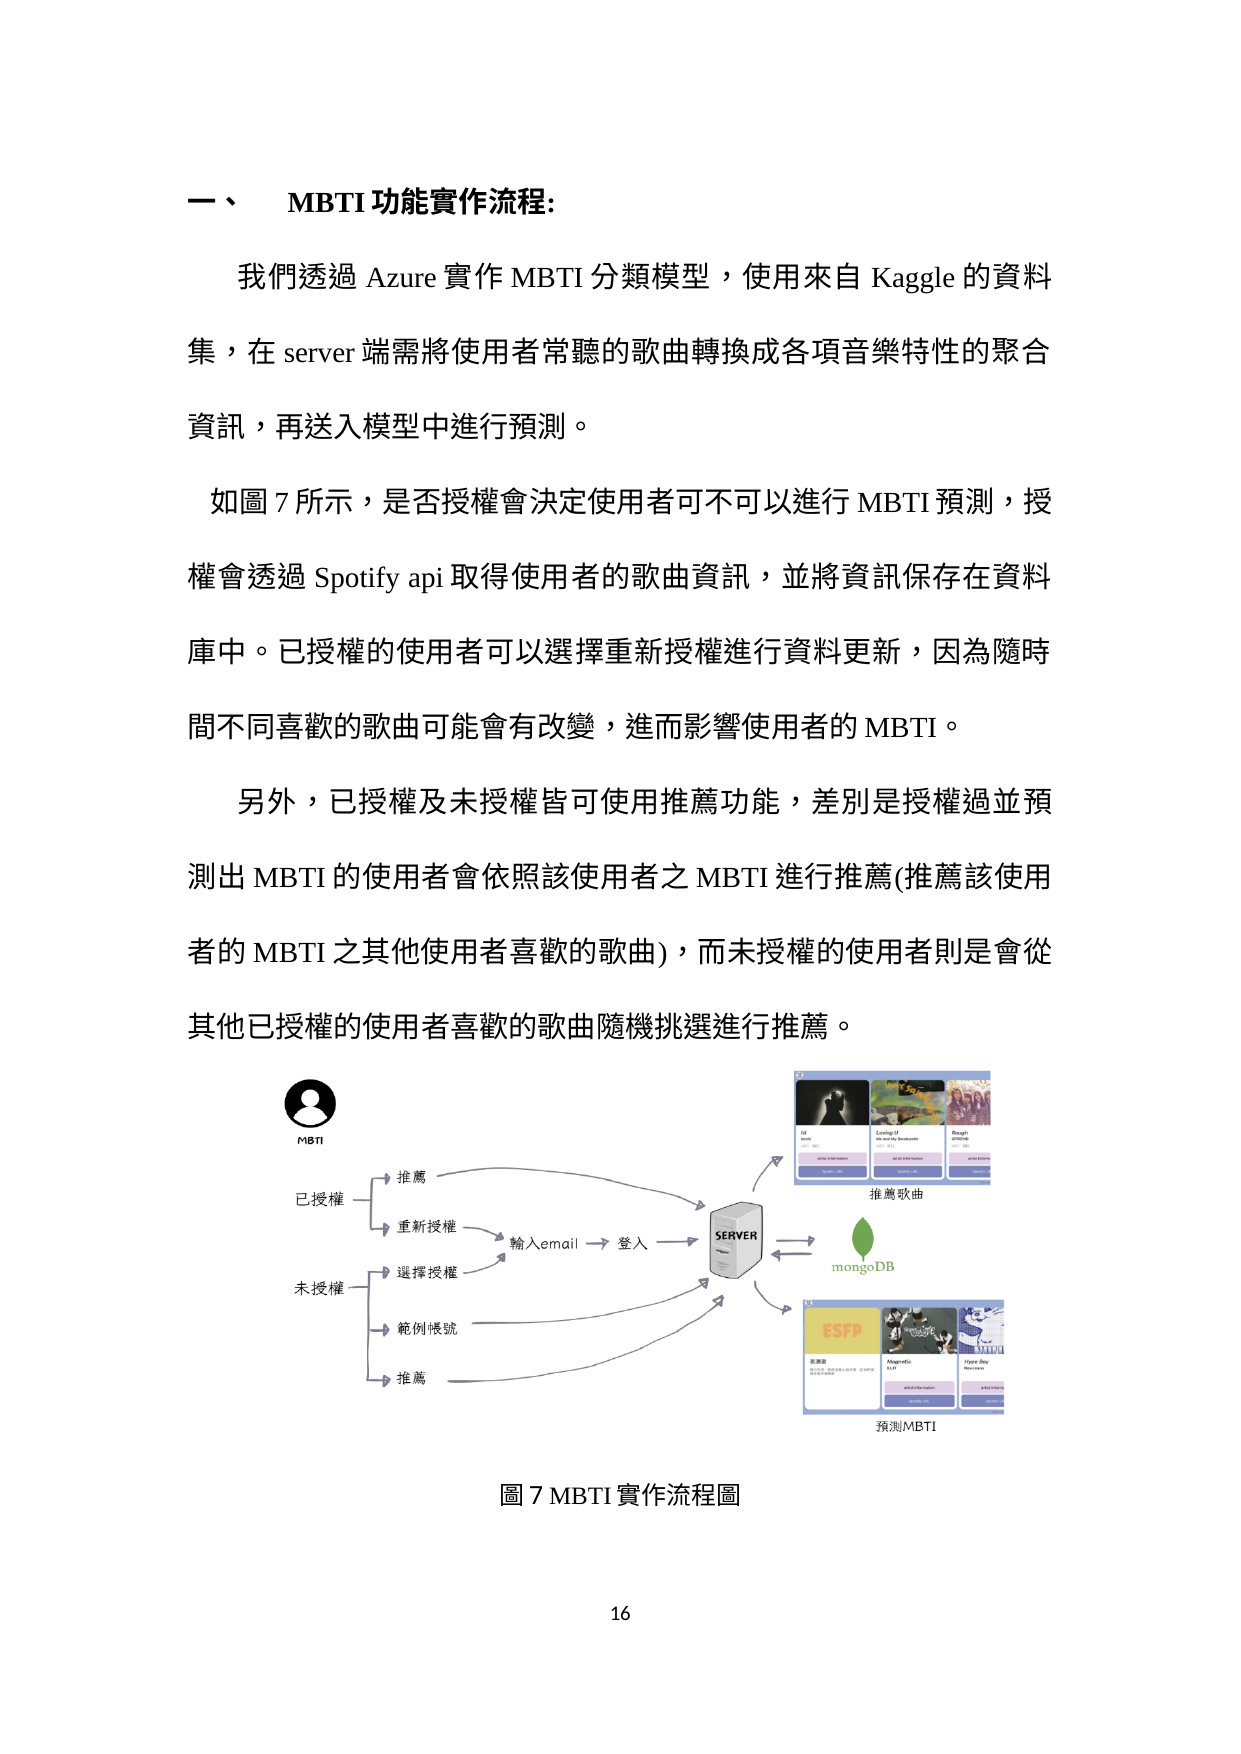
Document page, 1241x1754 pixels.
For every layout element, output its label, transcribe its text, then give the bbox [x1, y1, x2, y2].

text 我們透過Azure實作MBTI分類模型，使用來自Kaggle的資料集，在server端需將使用者常聽的歌曲轉換成各項音樂特性的聚合資訊，再送入模型中進行預測。 如圖七所示，是否授權會決定使用者可不可以進行MBTI預測，授權會透過Spotify api取得使用者的歌曲資訊，並將資訊保存在資料庫中。已授權的使用者可以選擇重新授權進行資料更新，因為隨時間不同喜歡的歌曲可能會有改變，進而影響使用者的MBTI。 [187, 237, 1053, 762]
text 另外，已授權及未授權皆可使用推薦功能，差別是授權過並預測出MBTI的使用者會依照該使用者之MBTI進行推薦(推薦該使用者的MBTI之其他使用者喜歡的歌曲)，而未授權的使用者則是會從其他已授權的使用者喜歡的歌曲隨機挑選進行推薦。 [187, 762, 1053, 1062]
text 圖七 MBTI實作流程圖 [187, 1475, 1053, 1512]
picture [267, 1062, 1023, 1449]
list MBTI功能實作流程: [187, 162, 1053, 237]
